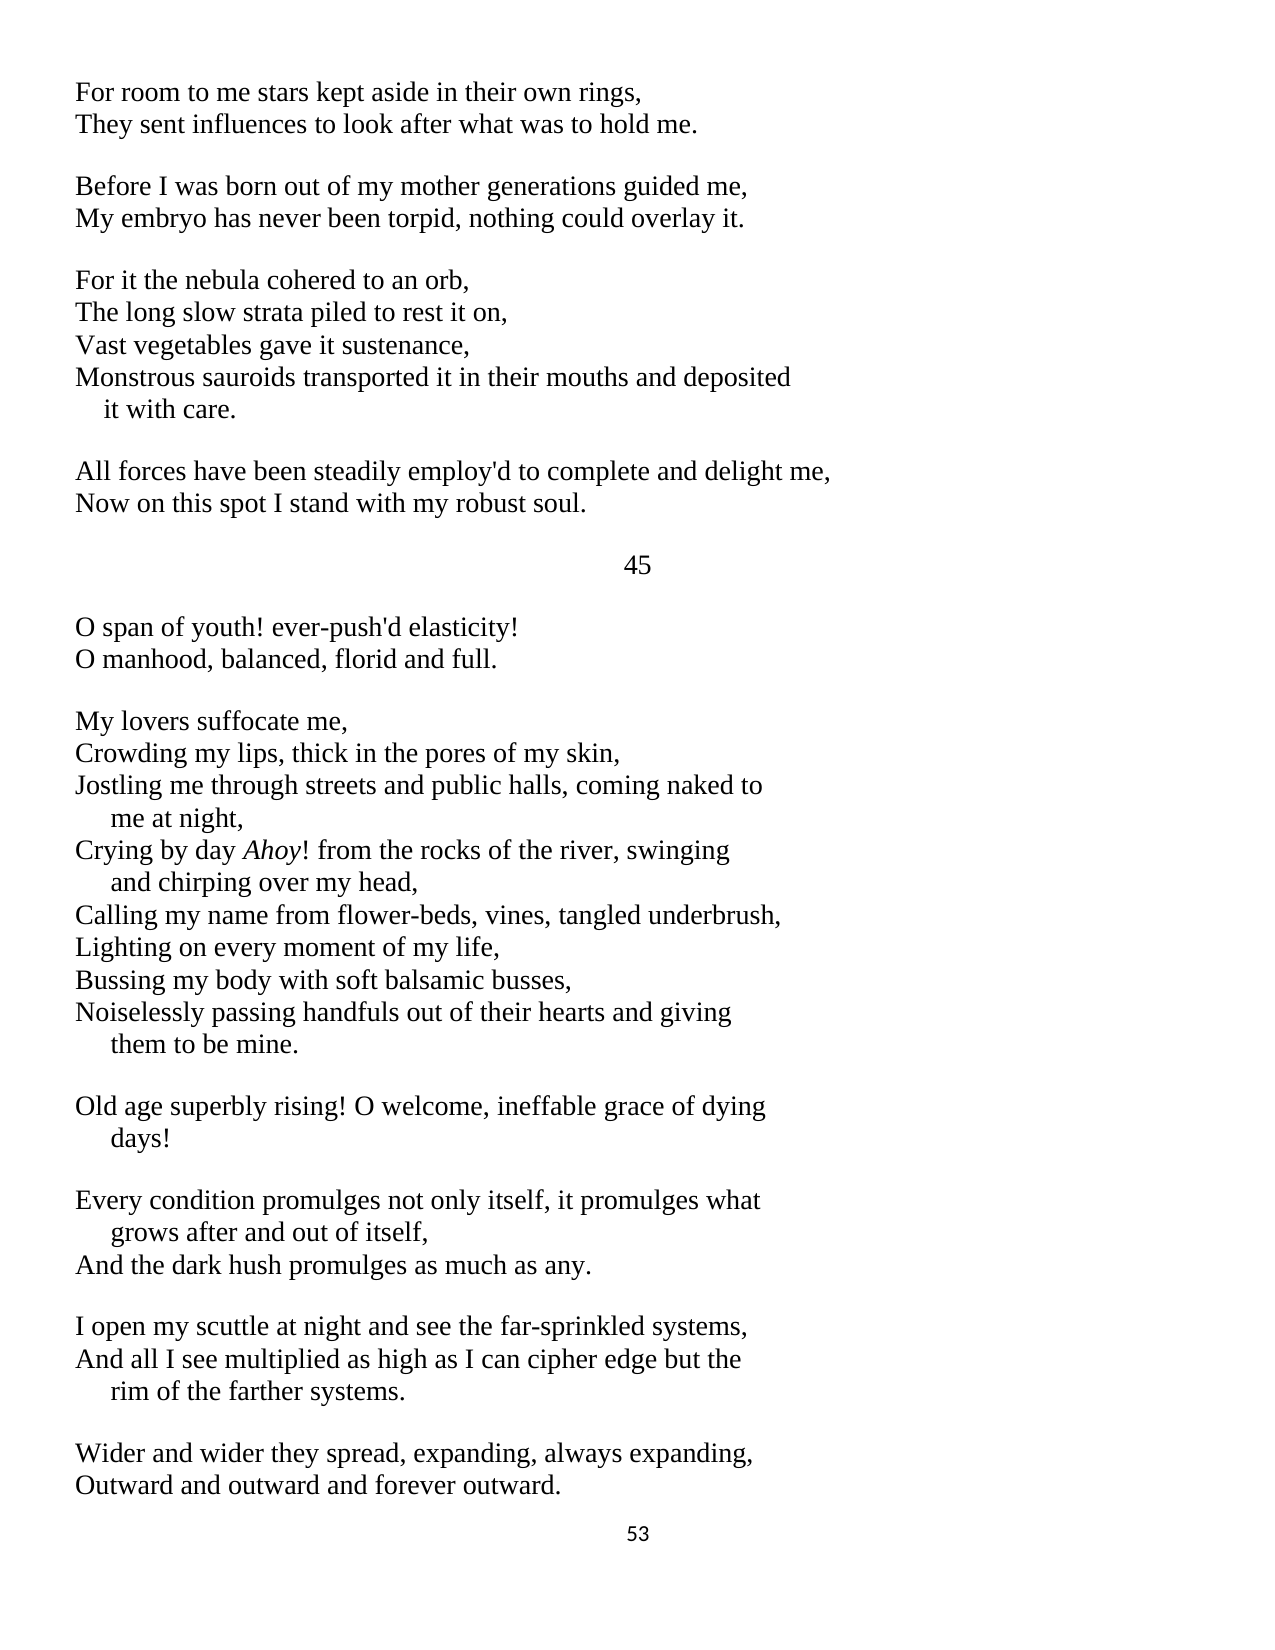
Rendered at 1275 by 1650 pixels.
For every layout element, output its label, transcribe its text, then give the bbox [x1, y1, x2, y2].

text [75, 75, 1200, 140]
text Before I was born out of my mother generations guided me, My embryo has never been torpid, nothing could overlay it. [75, 169, 1200, 234]
text Wider and wider they spread, expanding, always expanding, Outward and outward and forever outward. [75, 1436, 1200, 1501]
text Old age superbly rising! O welcome, ineffable grace of dying days! [75, 1089, 1200, 1154]
text O span of youth! ever-push'd elasticity! O manhood, balanced, florid and full. [75, 609, 1200, 674]
text Every condition promulges not only itself, it promulges what grows after and out of itself, And the dark hush promulges as much as any. [75, 1183, 1200, 1280]
text I open my scuttle at night and see the far-sprinkled systems, And all I see multiplied as high as I can cipher edge but the rim of the farther systems. [75, 1309, 1200, 1407]
text My lovers suffocate me, Crowding my lips, thick in the pores of my skin, Jostling me through streets and public halls, coming naked to me at night, Crying by day Ahoy! from the rocks of the river, swinging and chirping over my head, Calling my name from flower-beds, vines, tangled underbrush, Lighting on every moment of my life, Bussing my body with soft balsamic busses, Noiselessly passing handfuls out of their hearts and giving them to be mine. [75, 703, 1200, 1060]
text 45 [75, 548, 1200, 580]
text All forces have been steadily employ'd to complete and delight me, Now on this spot I stand with my robust soul. [75, 454, 1200, 519]
text For it the nebula cohered to an orb, The long slow strata piled to rest it on, Vast vegetables gave it sustenance, Monstrous sauroids transported it in their mouths and deposited it with care. [75, 263, 1200, 425]
